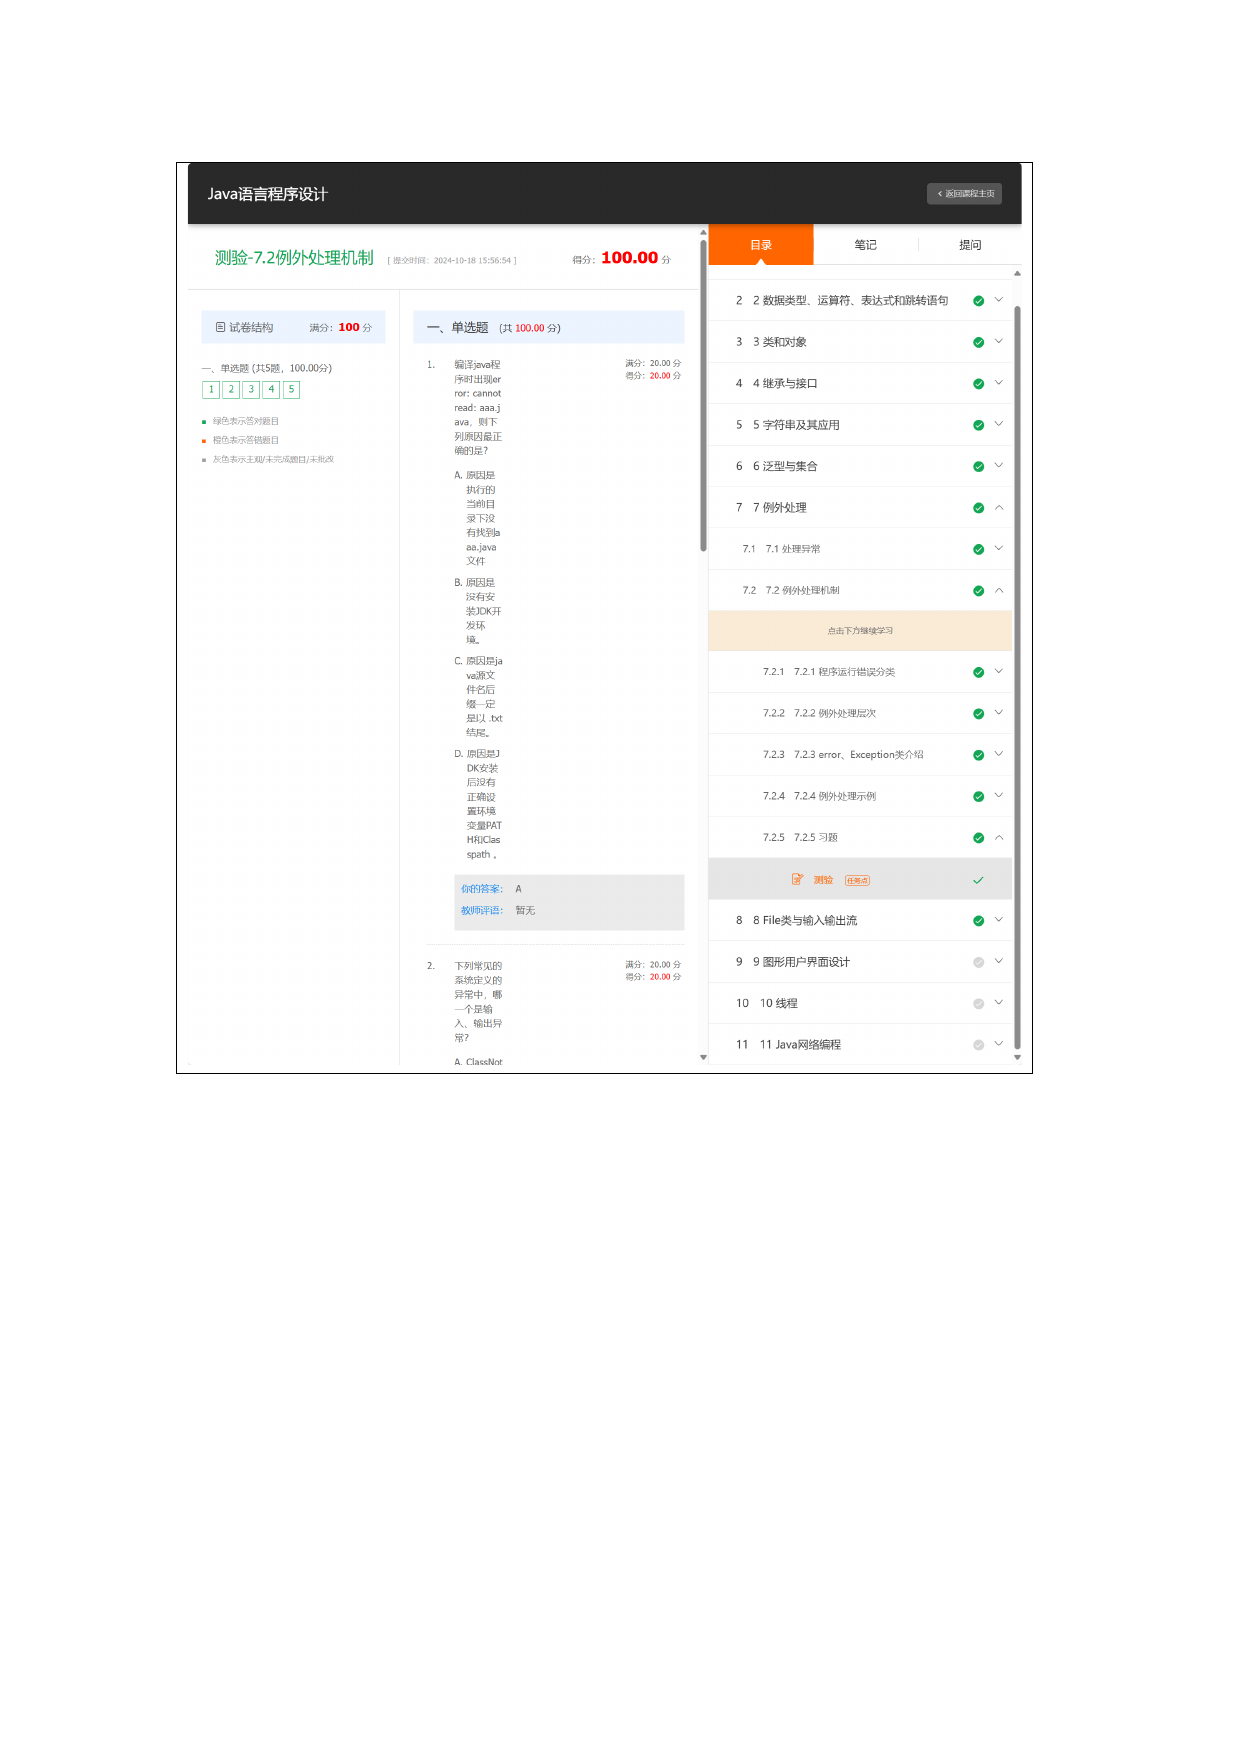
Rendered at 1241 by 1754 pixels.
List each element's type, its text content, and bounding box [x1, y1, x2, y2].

table_cell 实验过程： 优课上Java程序设计课程视频第3-8章观看完成的截图 优课上Java程序设计课程第3-8章课后习题的完成情况及得分截图 蓝桥云课上Java简明教程面向对象、常用类、泛型和集合、异常、IO和Lambda（可选）实验完成情况截图 二叉搜索树的中序遍历问题测试用例的设计和选用说明 二叉搜索树的中序遍历问题的解题思路（使用流程图或伪代码）和核心代码说明 学生得分问题的首次设计思路（使用流程图或伪代码）、核心代码说明和具体测试结果展示 学生得分问题的第2次设计思路（使用流程图或伪代码）、核心代码说明和具体测试结果展示 学生得分问题的第3次设计思路（使用流程图或伪代码）、核心代码说明和具体测试结果展示 学生得分问题的第4次设计思路（使用流程图或伪代码）、核心代码说明和具体测试结果展示 [177, 163, 1032, 1073]
picture [187, 163, 1022, 1065]
